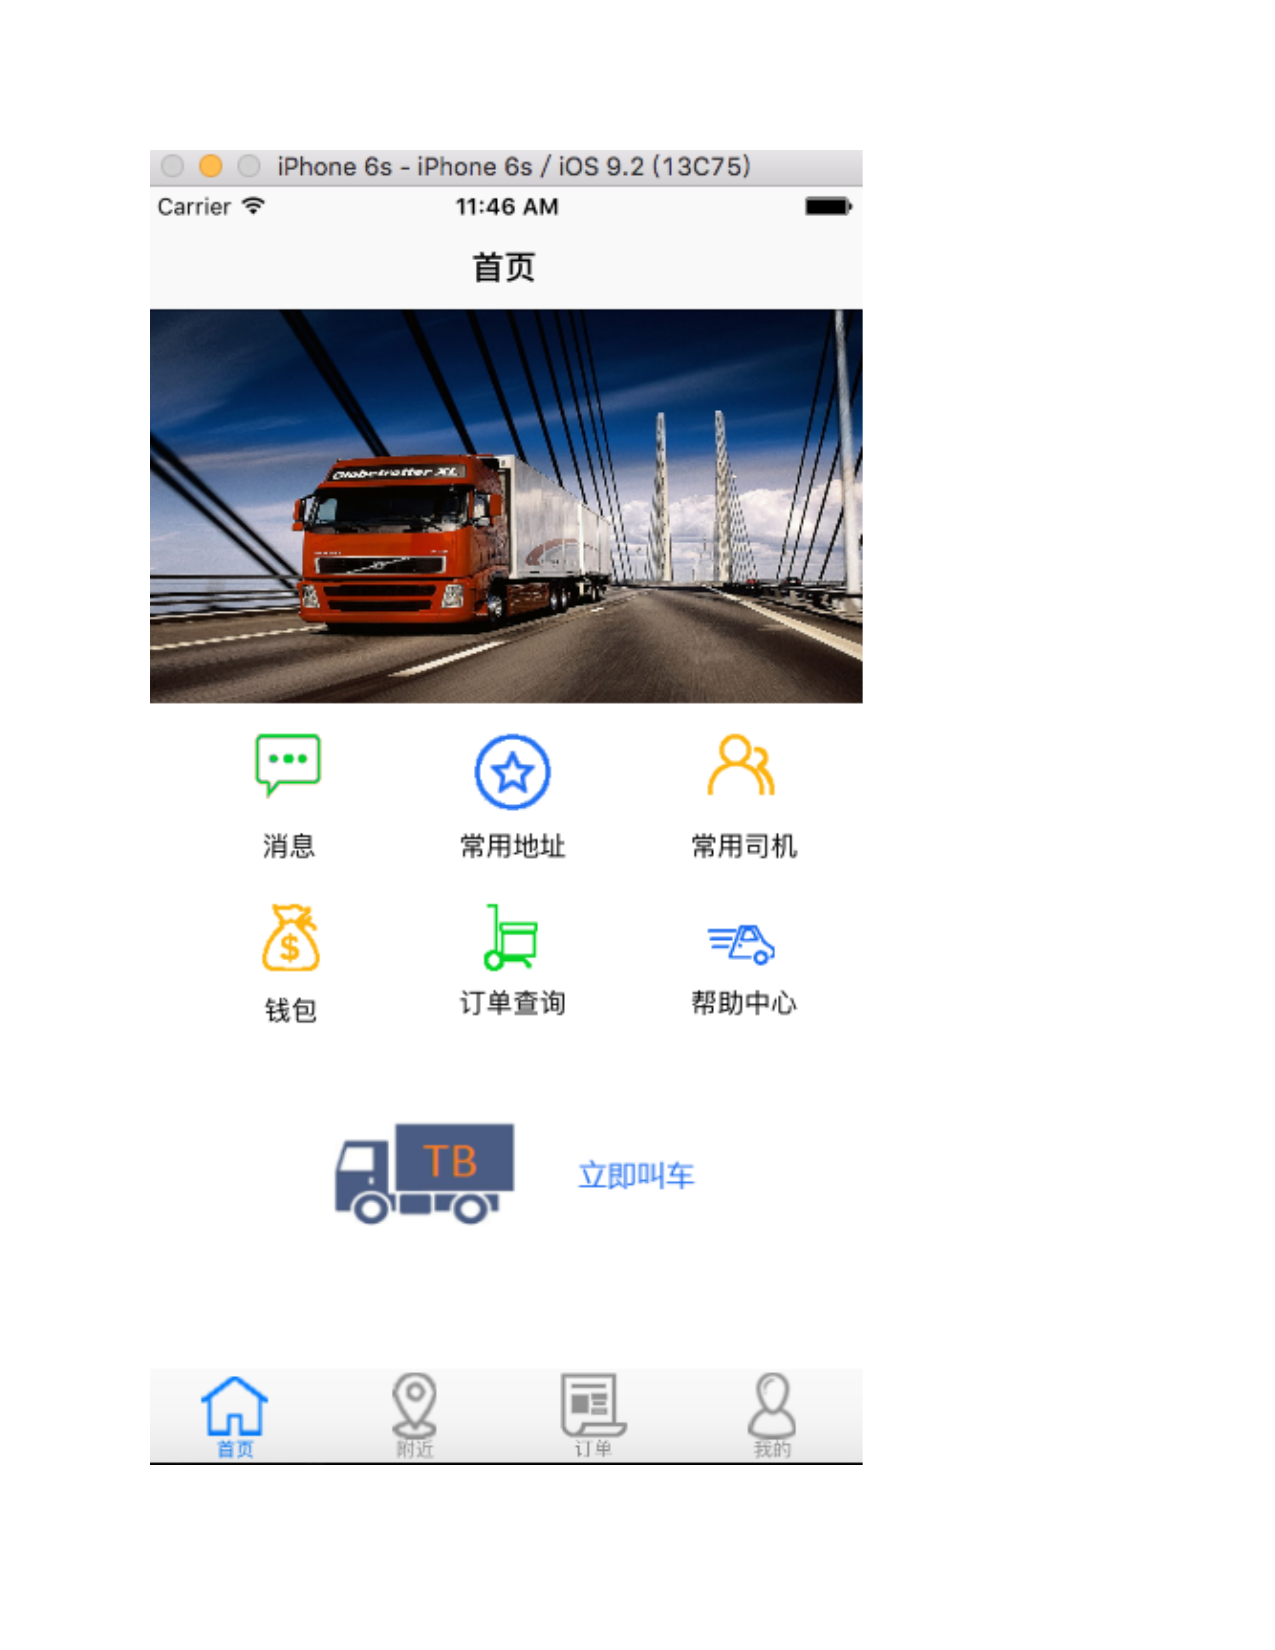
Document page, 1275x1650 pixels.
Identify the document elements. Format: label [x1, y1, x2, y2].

picture [150, 150, 863, 1465]
